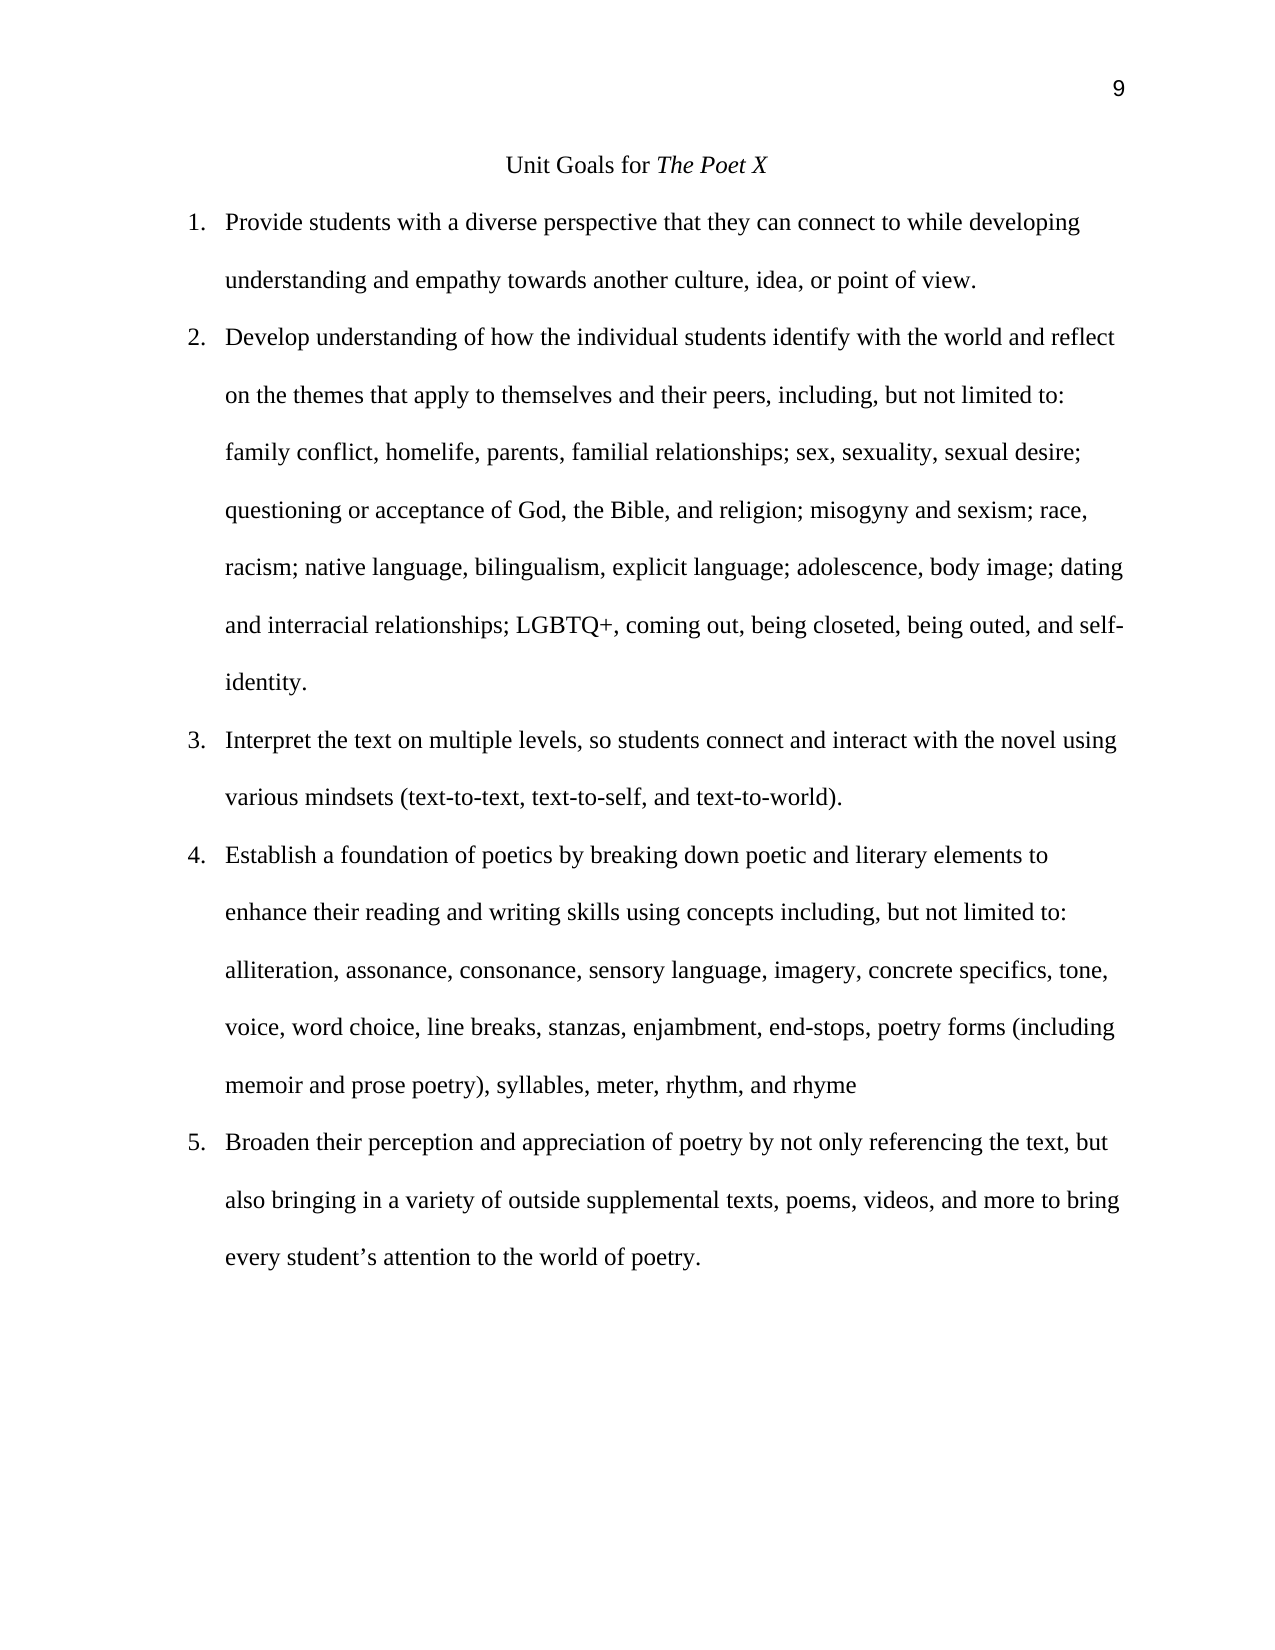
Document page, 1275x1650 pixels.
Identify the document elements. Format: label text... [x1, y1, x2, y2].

list Broaden their perception and appreciation of poetry by not only referencing the text, but also bringing in a variety of outside supplemental texts, poems, videos, and more to bring every student’s attention to the world of poetry. [187, 1127, 1125, 1271]
text Unit Goals for The Poet X [150, 150, 1125, 179]
list Establish a foundation of poetics by breaking down poetic and literary elements to enhance their reading and writing skills using concepts including, but not limited to: alliteration, assonance, consonance, sensory language, imagery, concrete specifics, tone, voice, word choice, line breaks, stanzas, enjambment, end-stops, poetry forms (including memoir and prose poetry), syllables, meter, rhythm, and rhyme [187, 840, 1125, 1099]
list Provide students with a diverse perspective that they can connect to while developing understanding and empathy towards another culture, idea, or point of view. [187, 207, 1125, 294]
list Develop understanding of how the individual students identify with the world and reflect on the themes that apply to themselves and their peers, including, but not limited to: family conflict, homelife, parents, familial relationships; sex, sexuality, sexual desire; questioning or acceptance of God, the Bible, and religion; misogyny and sexism; race, racism; native language, bilingualism, explicit language; adolescence, body image; dating and interracial relationships; LGBTQ+, coming out, being closeted, being outed, and self-identity. [187, 322, 1125, 696]
list Interpret the text on multiple levels, so students connect and interact with the novel using various mindsets (text-to-text, text-to-self, and text-to-world). [187, 725, 1125, 811]
